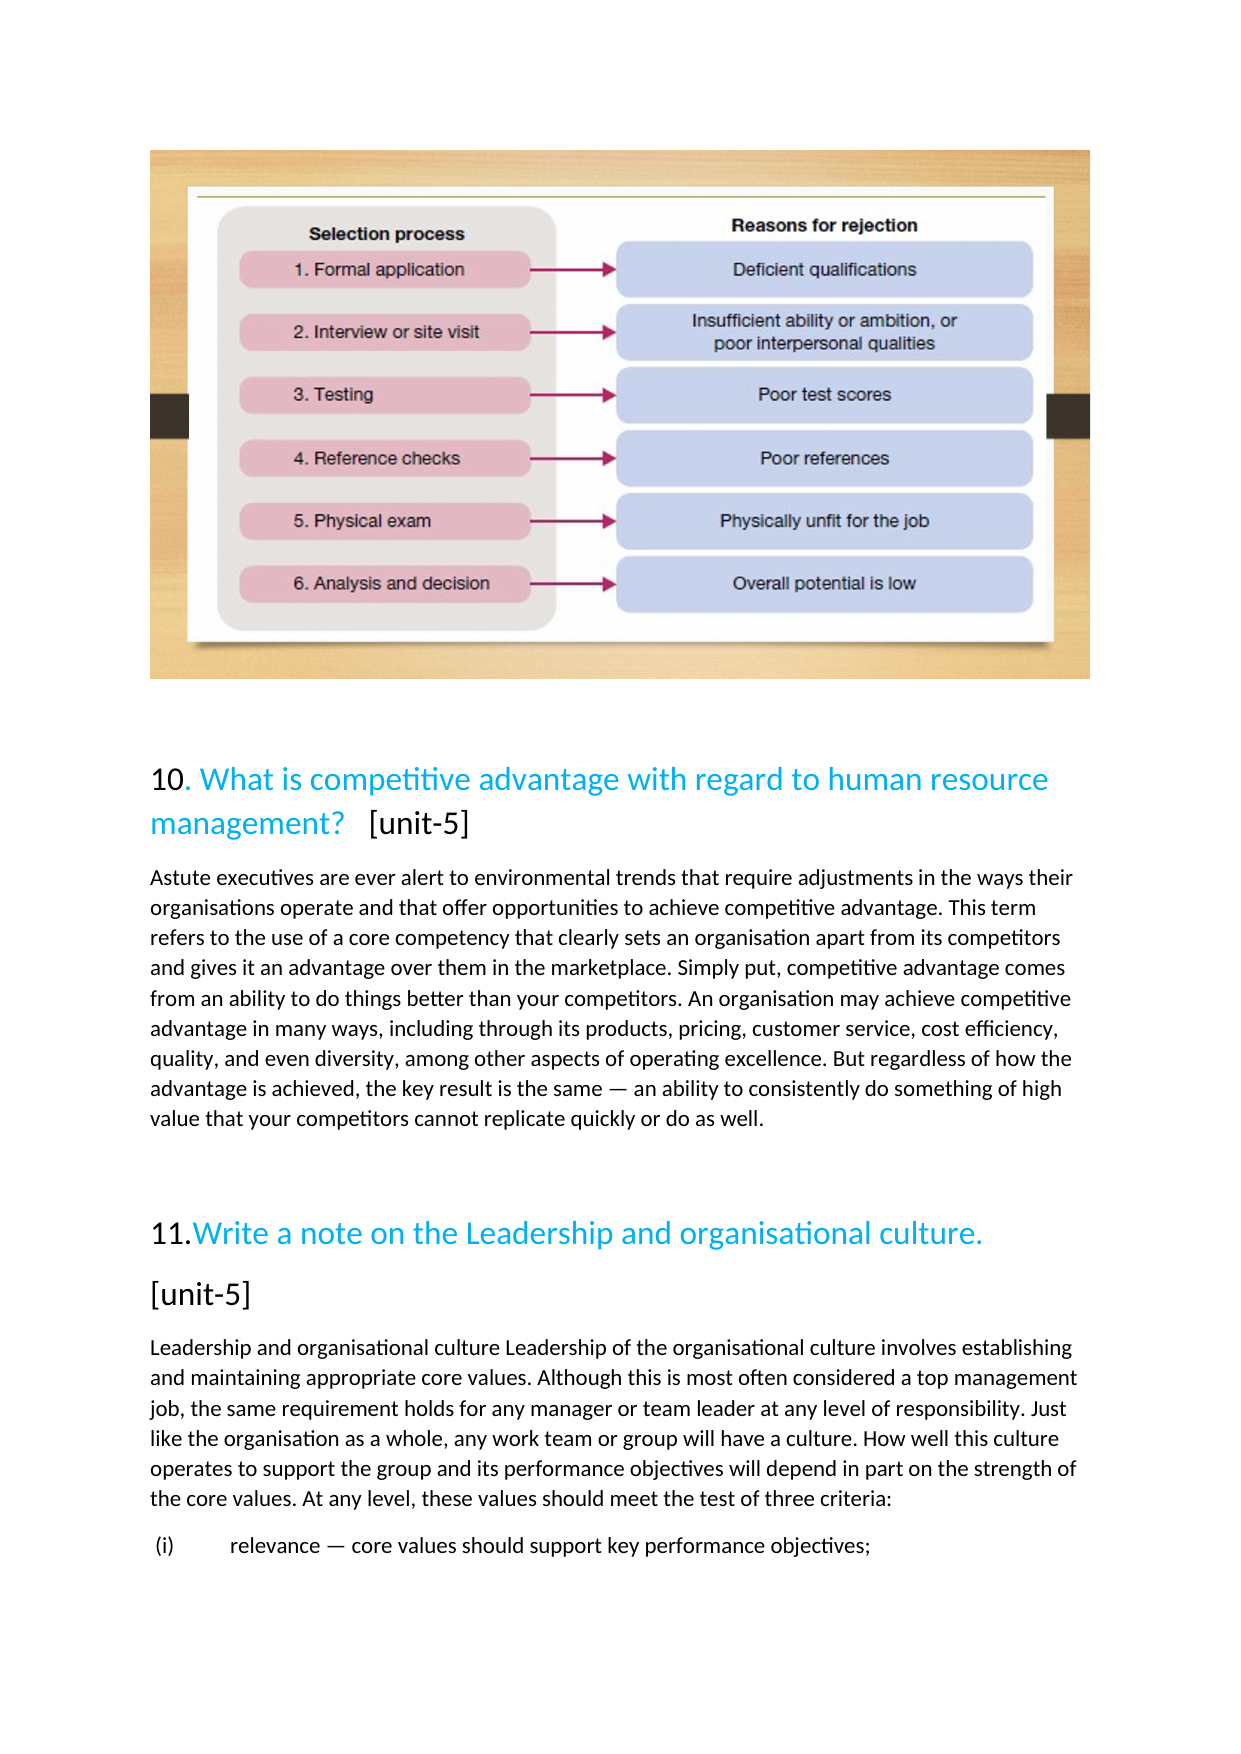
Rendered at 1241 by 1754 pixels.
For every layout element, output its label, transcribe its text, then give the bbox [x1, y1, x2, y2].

text Astute executives are ever alert to environmental trends that require adjustments in the ways their organisations operate and that offer opportunities to achieve competitive advantage. This term refers to the use of a core competency that clearly sets an organisation apart from its competitors and gives it an advantage over them in the marketplace. Simply put, competitive advantage comes from an ability to do things better than your competitors. An organisation may achieve competitive advantage in many ways, including through its products, pricing, customer service, cost efficiency, quality, and even diversity, among other aspects of operating excellence. But regardless of how the advantage is achieved, the key result is the same — an ability to consistently do something of high value that your competitors cannot replicate quickly or do as well. [150, 863, 1090, 1133]
text [unit-5] [150, 1273, 1090, 1313]
text 10. What is competitive advantage with regard to human resource management? [unit-5] [150, 758, 1090, 843]
text Leadership and organisational culture Leadership of the organisational culture involves establishing and maintaining appropriate core values. Although this is most often considered a top management job, the same requirement holds for any manager or team leader at any level of responsibility. Just like the organisation as a whole, any work team or group will have a culture. How well this culture operates to support the group and its performance objectives will depend in part on the strength of the core values. At any level, these values should meet the test of three criteria: [150, 1333, 1090, 1512]
list relevance — core values should support key performance objectives; [155, 1531, 1090, 1559]
picture [150, 150, 1091, 679]
text 11.Write a note on the Leadership and organisational culture. [150, 1212, 1090, 1253]
